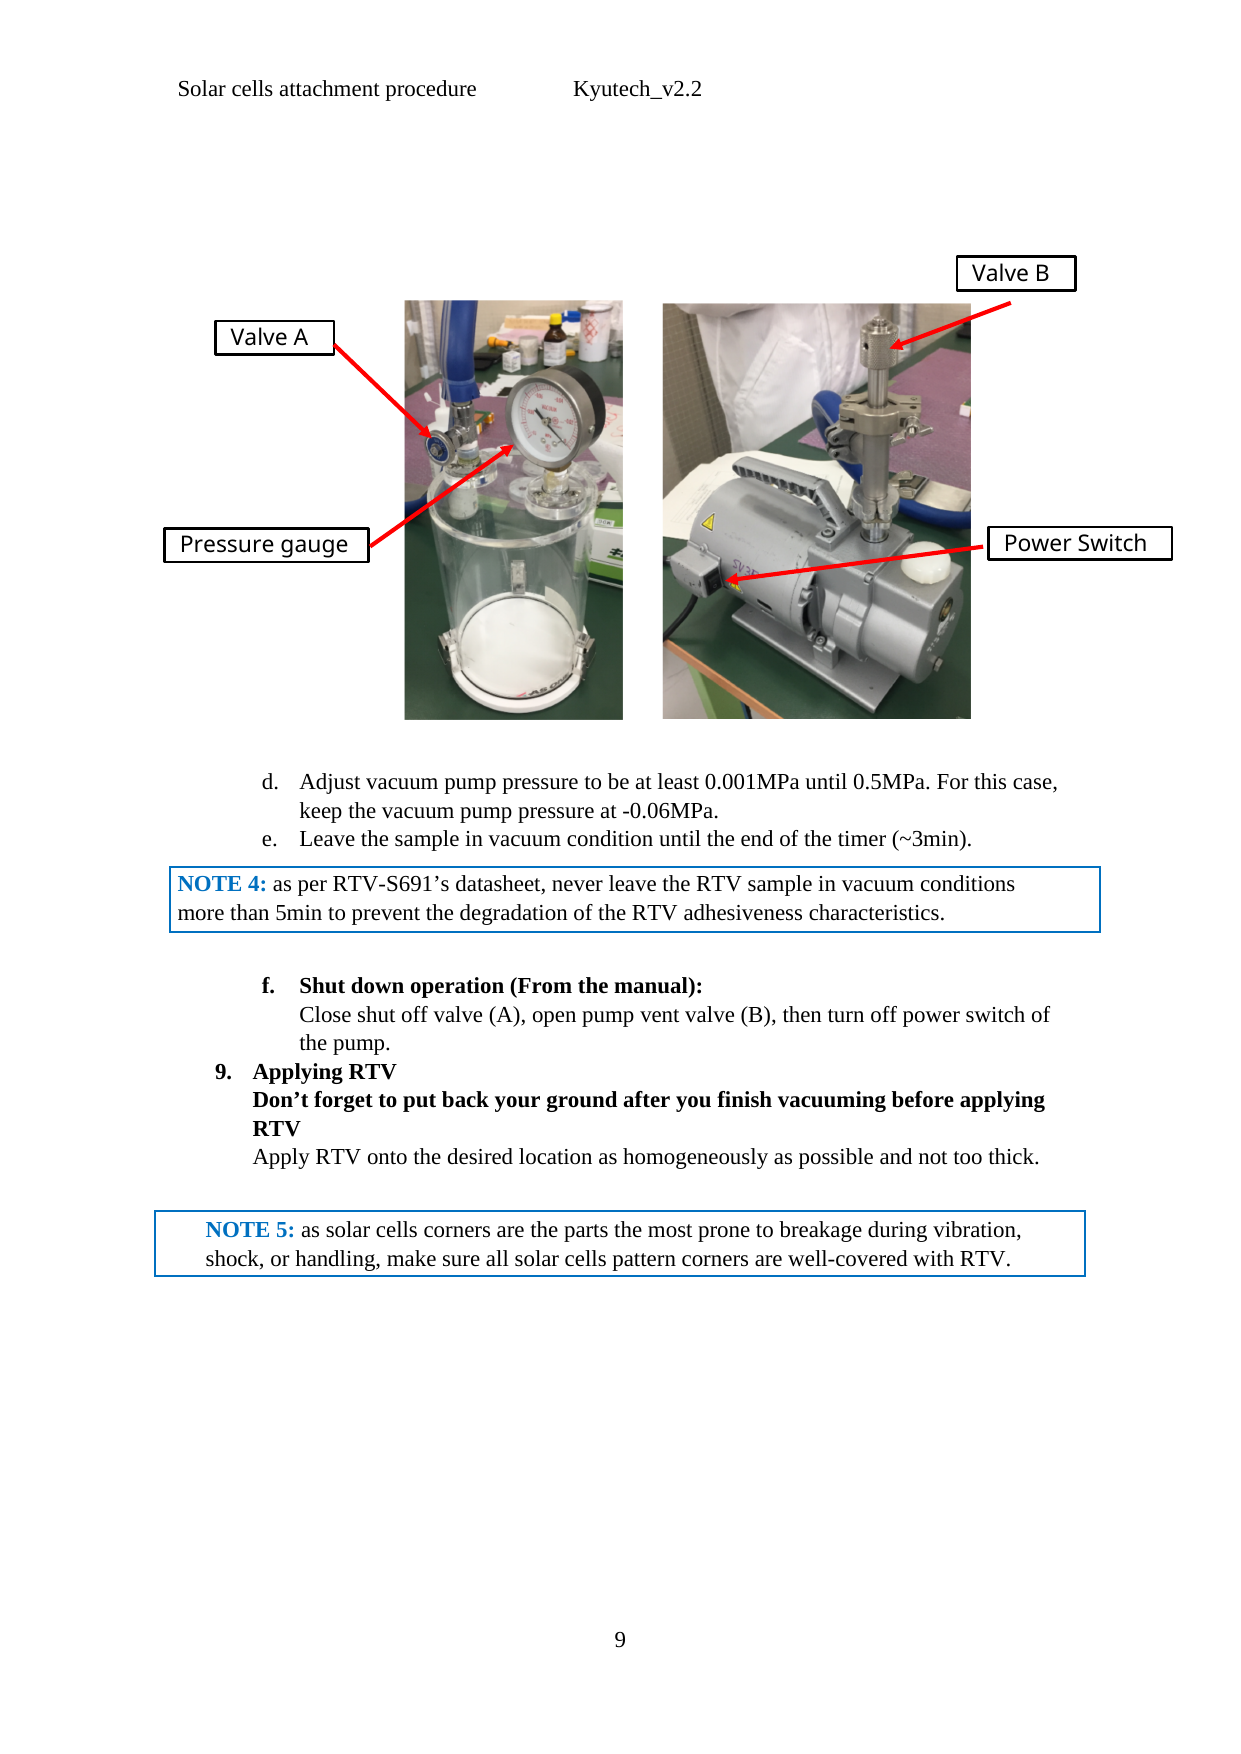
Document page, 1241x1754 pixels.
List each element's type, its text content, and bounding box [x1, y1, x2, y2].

list Adjust vacuum pump pressure to be at least 0.001MPa until 0.5MPa. For this case, keep the vacuum pump pressure at -0.06MPa. [262, 768, 1063, 823]
list Leave the sample in vacuum condition until the end of the timer (~3min). [262, 825, 1063, 852]
text NOTE 4: as per RTV-S691’s datasheet, never leave the RTV sample in vacuum conditions more than 5min to prevent the degradation of the RTV adhesiveness characteristics. [177, 870, 1063, 925]
list Shut down operation (From the manual): [262, 972, 1063, 999]
picture [405, 301, 622, 719]
list Close shut off valve (A), open pump vent valve (B), then turn off power switch of the pump. [299, 1001, 1063, 1056]
text NOTE 5: as solar cells corners are the parts the most prone to breakage during vibration, shock, or handling, make sure all solar cells pattern corners are well-covered with RTV. [205, 1217, 1063, 1271]
picture [663, 304, 971, 719]
list Don’t forget to put back your ground after you finish vacuuming before applying RTV [252, 1086, 1063, 1141]
list Applying RTV [215, 1058, 1063, 1084]
list Apply RTV onto the desired location as homogeneously as possible and not too thick. [252, 1143, 1063, 1169]
